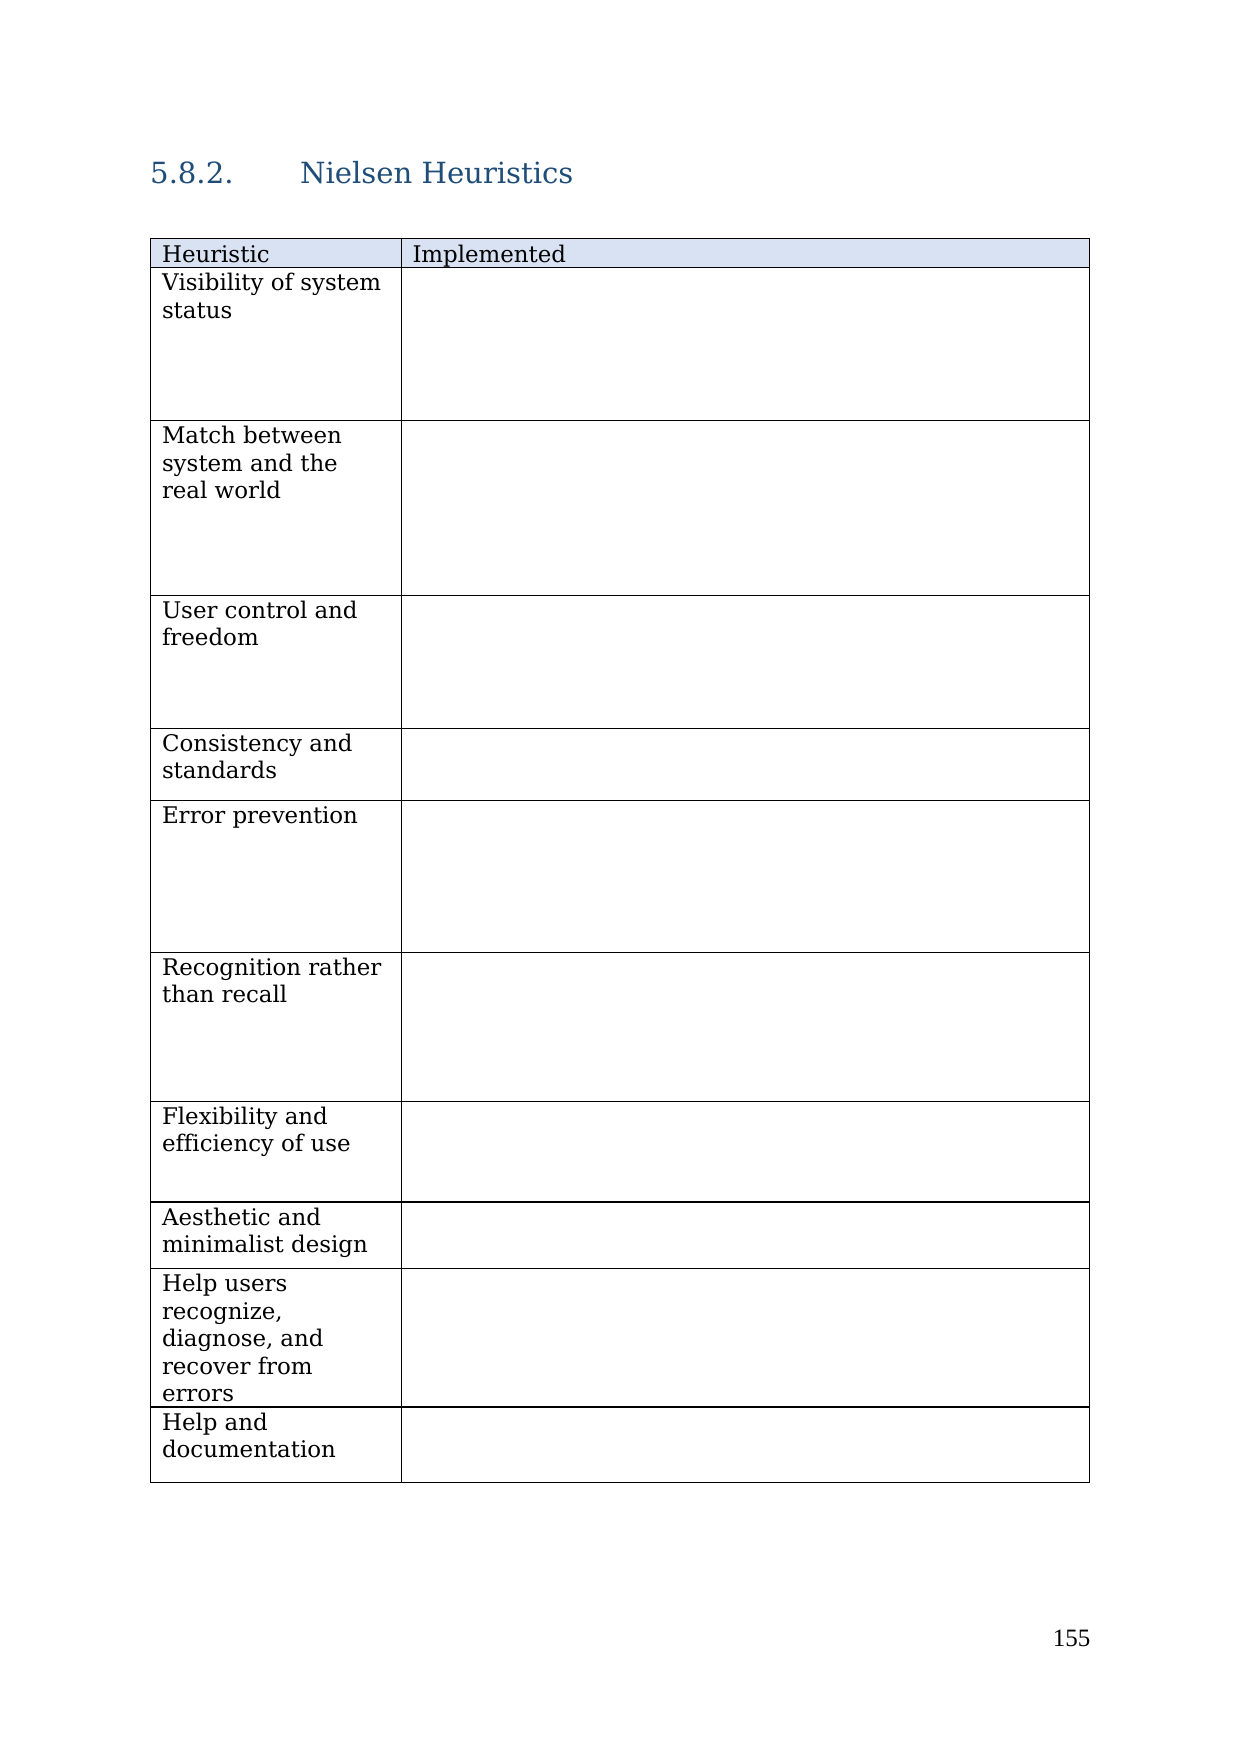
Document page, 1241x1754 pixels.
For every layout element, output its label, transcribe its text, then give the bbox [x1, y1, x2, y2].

table_cell Help users recognize, diagnose, and recover from errors [151, 1269, 401, 1406]
table_cell [402, 421, 1089, 594]
table_cell Visibility of system status [151, 268, 401, 420]
table_cell [402, 801, 1089, 952]
table_cell [402, 729, 1089, 800]
subtitle Nielsen Heuristics [150, 154, 1090, 189]
table_cell Aesthetic and minimalist design [151, 1203, 401, 1268]
table_cell Consistency and standards [151, 729, 401, 800]
table_cell Error prevention [151, 801, 401, 952]
table_cell [402, 268, 1089, 420]
table_cell Flexibility and efficiency of use [151, 1102, 401, 1201]
table_cell Recognition rather than recall [151, 953, 401, 1101]
table_header Implemented [402, 239, 1089, 267]
table_cell [402, 1203, 1089, 1268]
table_cell Match between system and the real world [151, 421, 401, 594]
table_cell [402, 1102, 1089, 1201]
table_cell [402, 1408, 1089, 1482]
table_cell Help and documentation [151, 1408, 401, 1482]
table_cell [402, 953, 1089, 1101]
table_header Heuristic [151, 239, 401, 267]
table_cell [402, 596, 1089, 727]
table_cell [402, 1269, 1089, 1406]
table_cell User control and freedom [151, 596, 401, 727]
